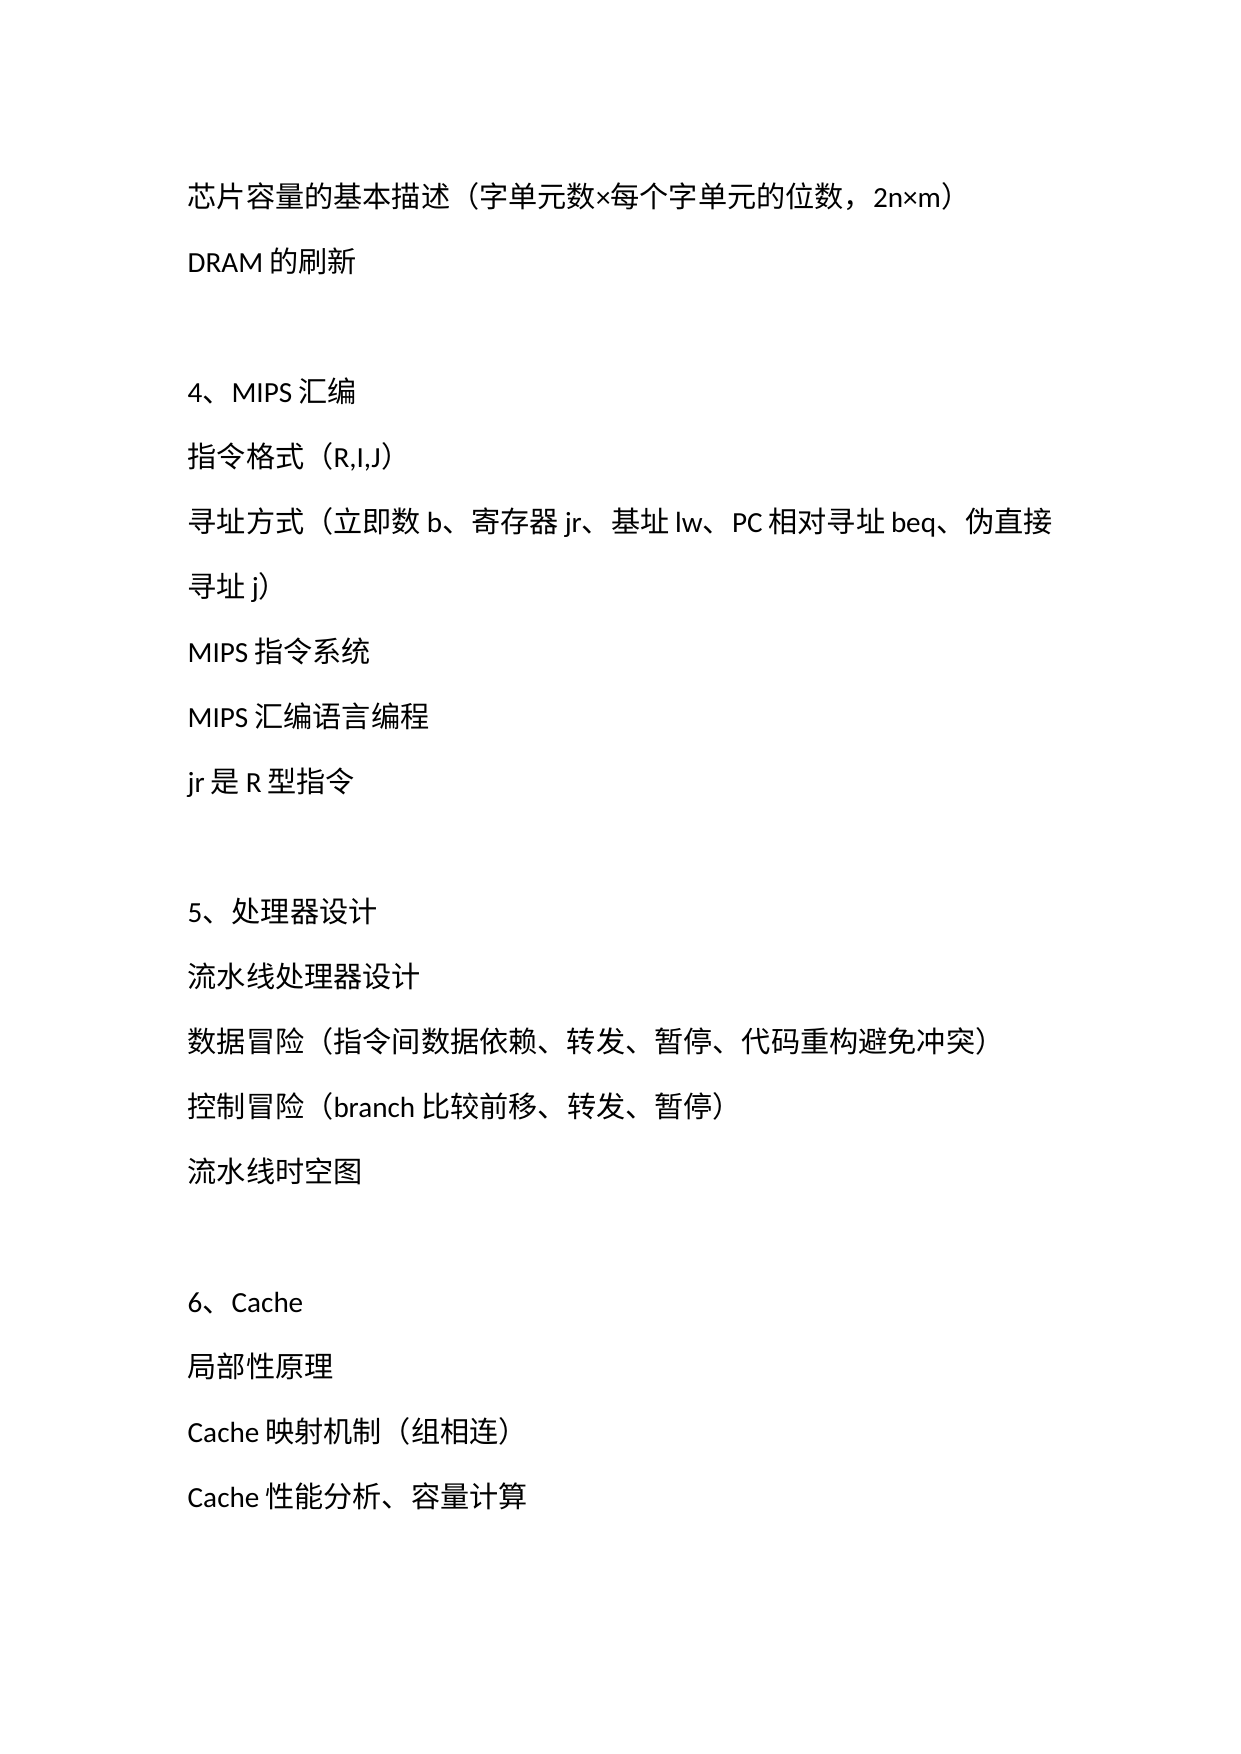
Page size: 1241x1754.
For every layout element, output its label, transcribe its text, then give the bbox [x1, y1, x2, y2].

text 数据冒险（指令间数据依赖、转发、暂停、代码重构避免冲突） [187, 1007, 1053, 1072]
text 6、Cache [187, 1267, 1053, 1332]
text 流水线时空图 [187, 1137, 1053, 1202]
text 指令格式（R,I,J） [187, 422, 1053, 487]
text Cache性能分析、容量计算 [187, 1462, 1053, 1527]
text 流水线处理器设计 [187, 942, 1053, 1007]
text 芯片容量的基本描述（字单元数×每个字单元的位数，2n×m） [187, 162, 1053, 227]
text 5、处理器设计 [187, 877, 1053, 942]
text Cache映射机制（组相连） [187, 1397, 1053, 1462]
text DRAM的刷新 [187, 227, 1053, 292]
text MIPS汇编语言编程 [187, 682, 1053, 747]
text 寻址方式（立即数b、寄存器jr、基址lw、PC相对寻址beq、伪直接寻址j） [187, 487, 1053, 617]
text 局部性原理 [187, 1332, 1053, 1397]
text MIPS指令系统 [187, 617, 1053, 682]
text 控制冒险（branch比较前移、转发、暂停） [187, 1072, 1053, 1137]
text jr是R型指令 [187, 747, 1053, 812]
text 4、MIPS汇编 [187, 357, 1053, 422]
